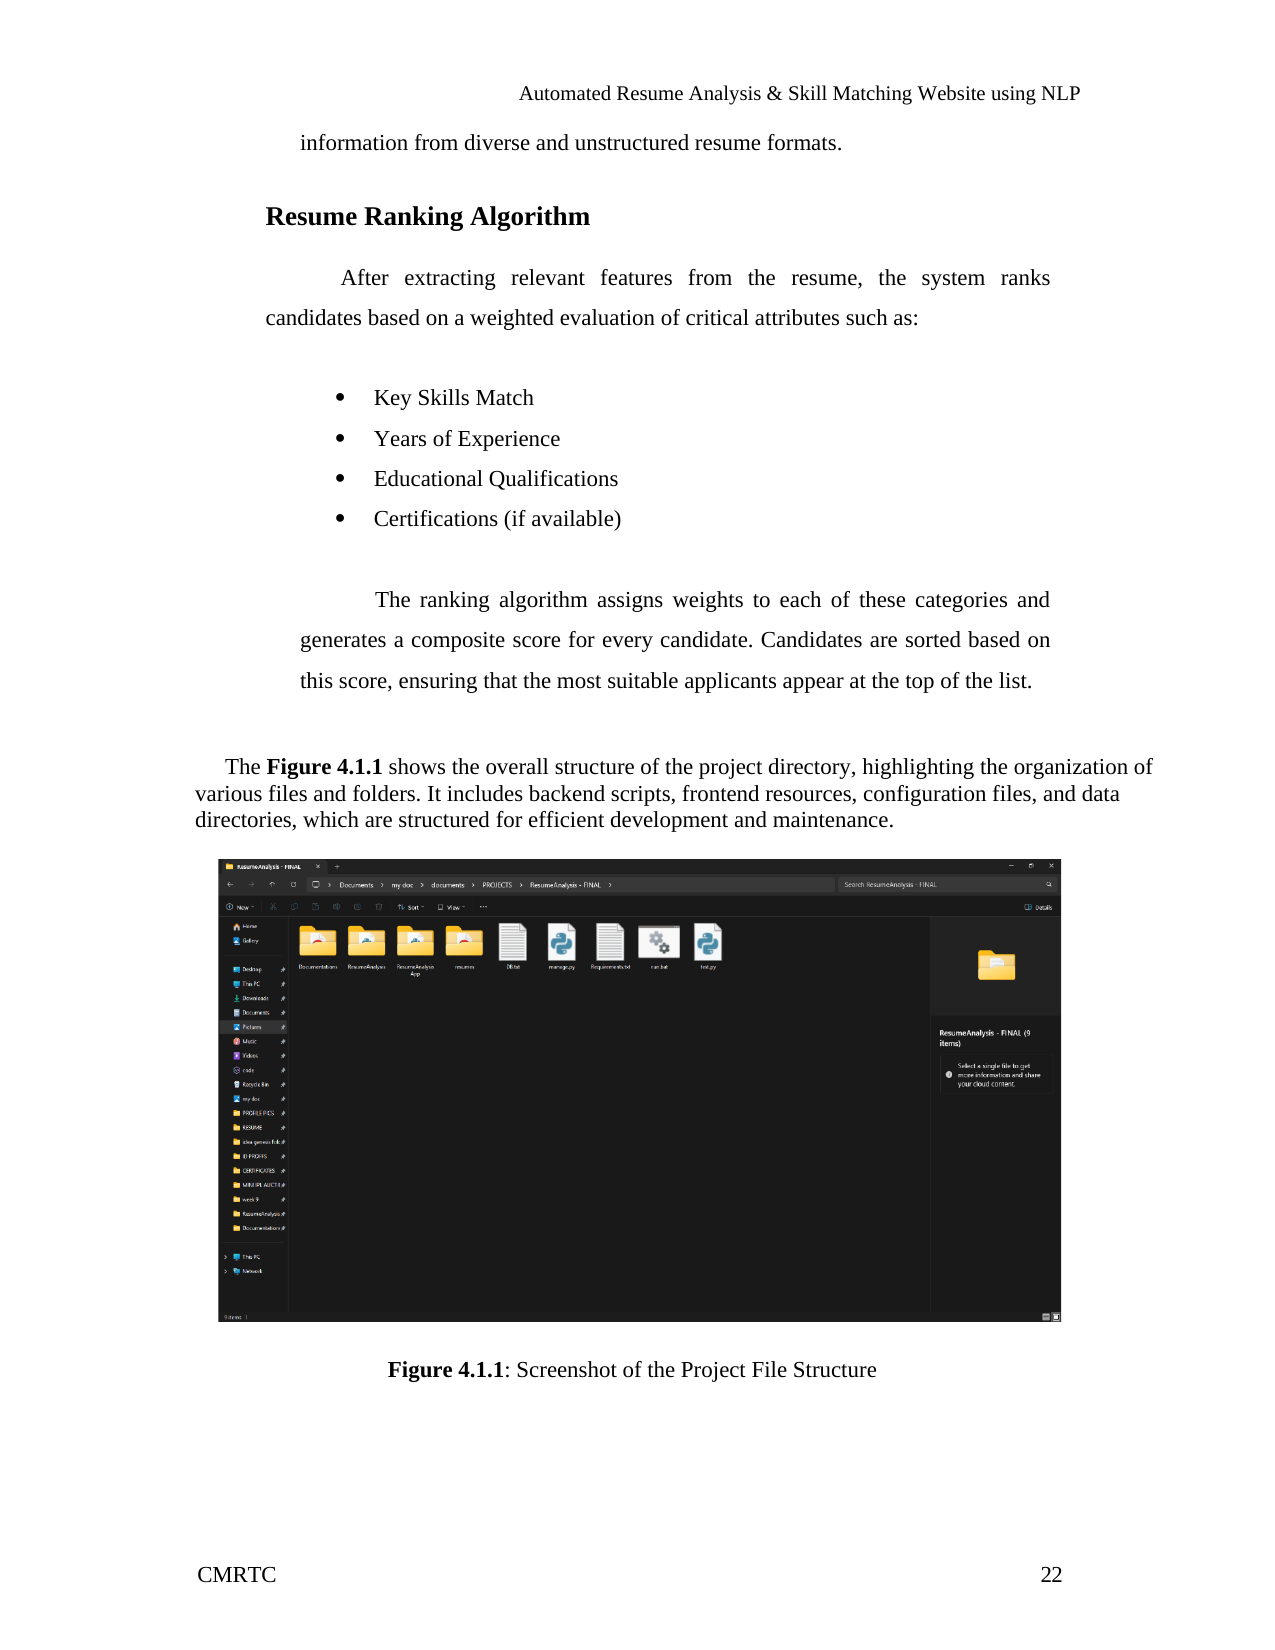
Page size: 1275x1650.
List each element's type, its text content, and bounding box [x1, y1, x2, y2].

list Certifications (if available) [336, 505, 1052, 532]
list Educational Qualifications [336, 465, 1052, 491]
text The ranking algorithm assigns weights to each of these categories and generates a composite score for every candidate. Candidates are sorted based on this score, ensuring that the most suitable applicants appear at the top of the list. [300, 586, 1052, 693]
text Figure 4.1.1: Screenshot of the Project File Structure [201, 1356, 1063, 1382]
picture [218, 859, 1062, 1322]
text The Figure 4.1.1 shows the overall structure of the project directory, highlighting the organization of various files and folders. It includes backend scripts, frontend resources, configuration files, and data directories, which are structured for efficient development and maintenance. [195, 753, 1162, 832]
list Years of Experience [336, 425, 1052, 451]
subtitle Resume Ranking Algorithm [265, 200, 1162, 232]
text After extracting relevant features from the resume, the system ranks candidates based on a weighted evaluation of critical attributes such as: [265, 263, 1052, 330]
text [300, 129, 1052, 156]
list Key Skills Match [336, 384, 1052, 411]
